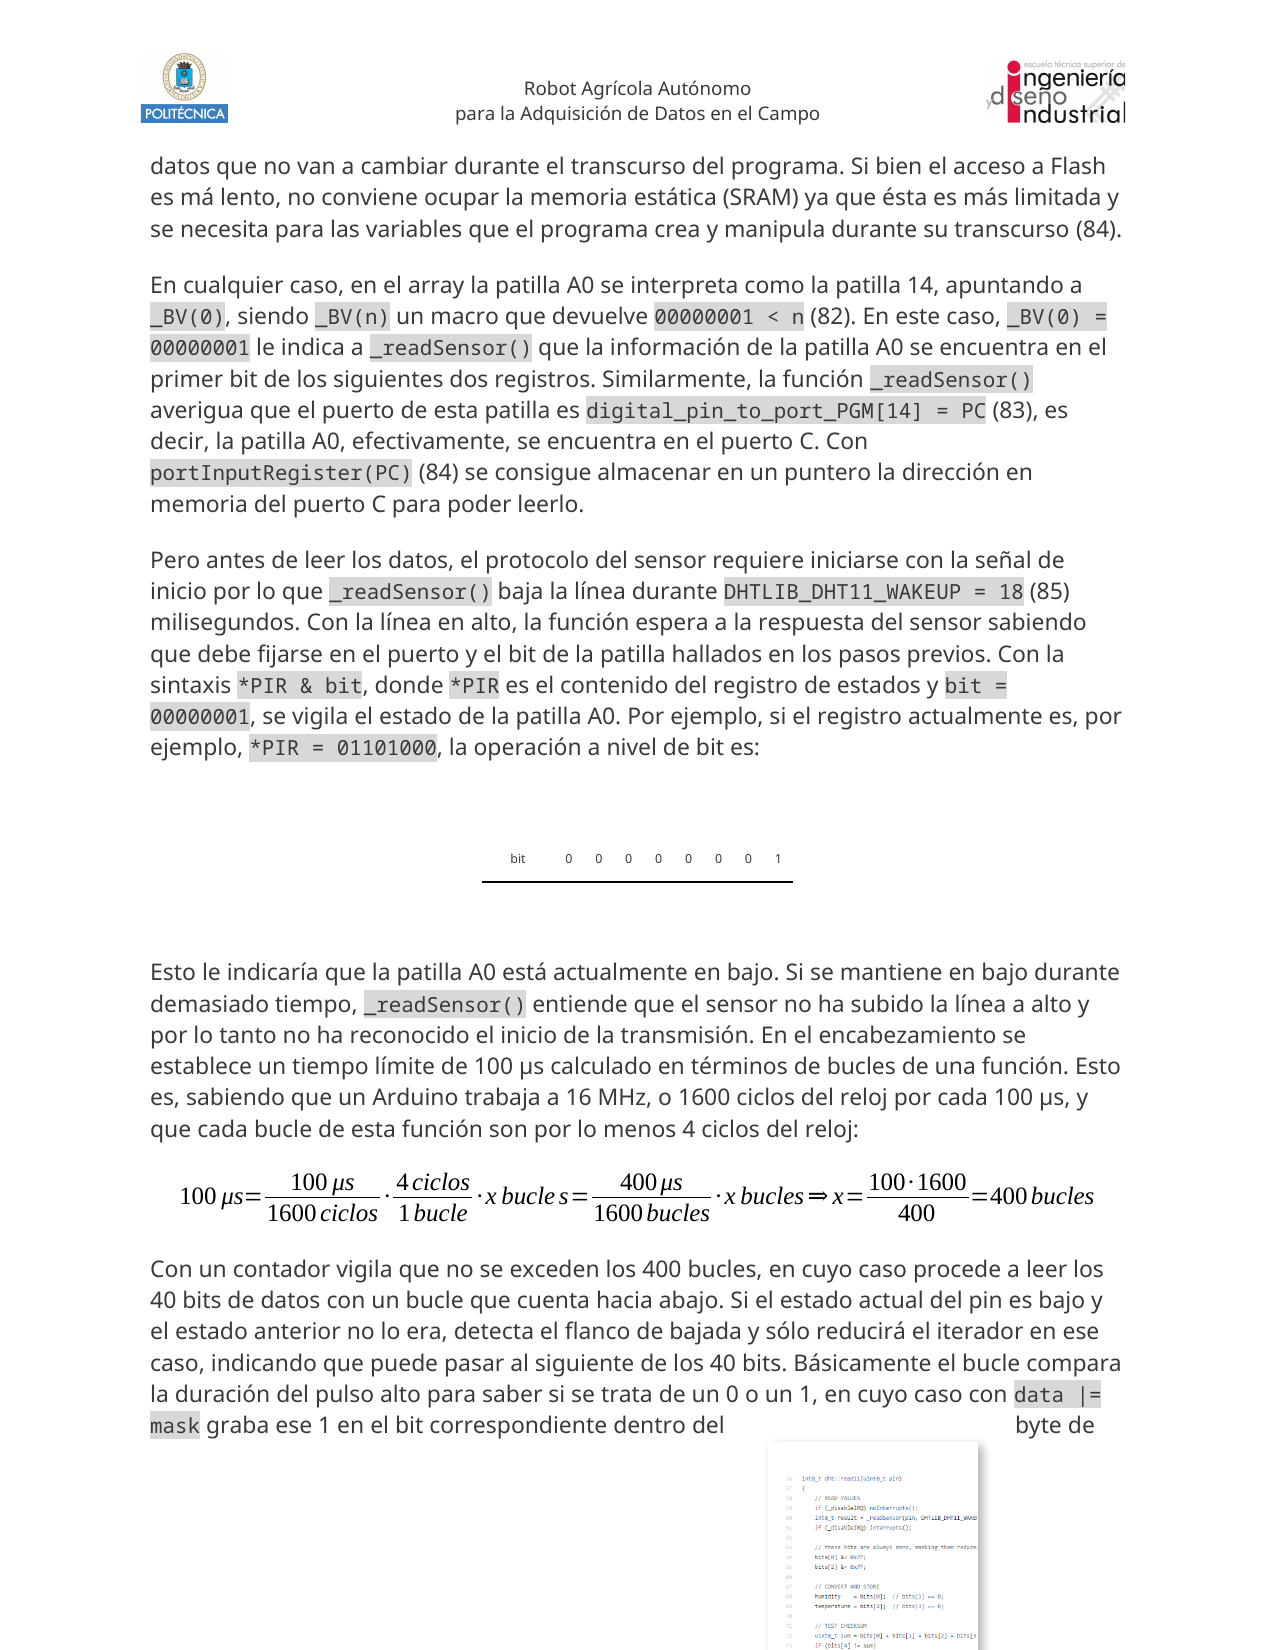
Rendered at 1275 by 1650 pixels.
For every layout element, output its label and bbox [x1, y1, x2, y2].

picture [783, 1475, 978, 1650]
picture [986, 60, 1125, 123]
picture [140, 53, 228, 123]
